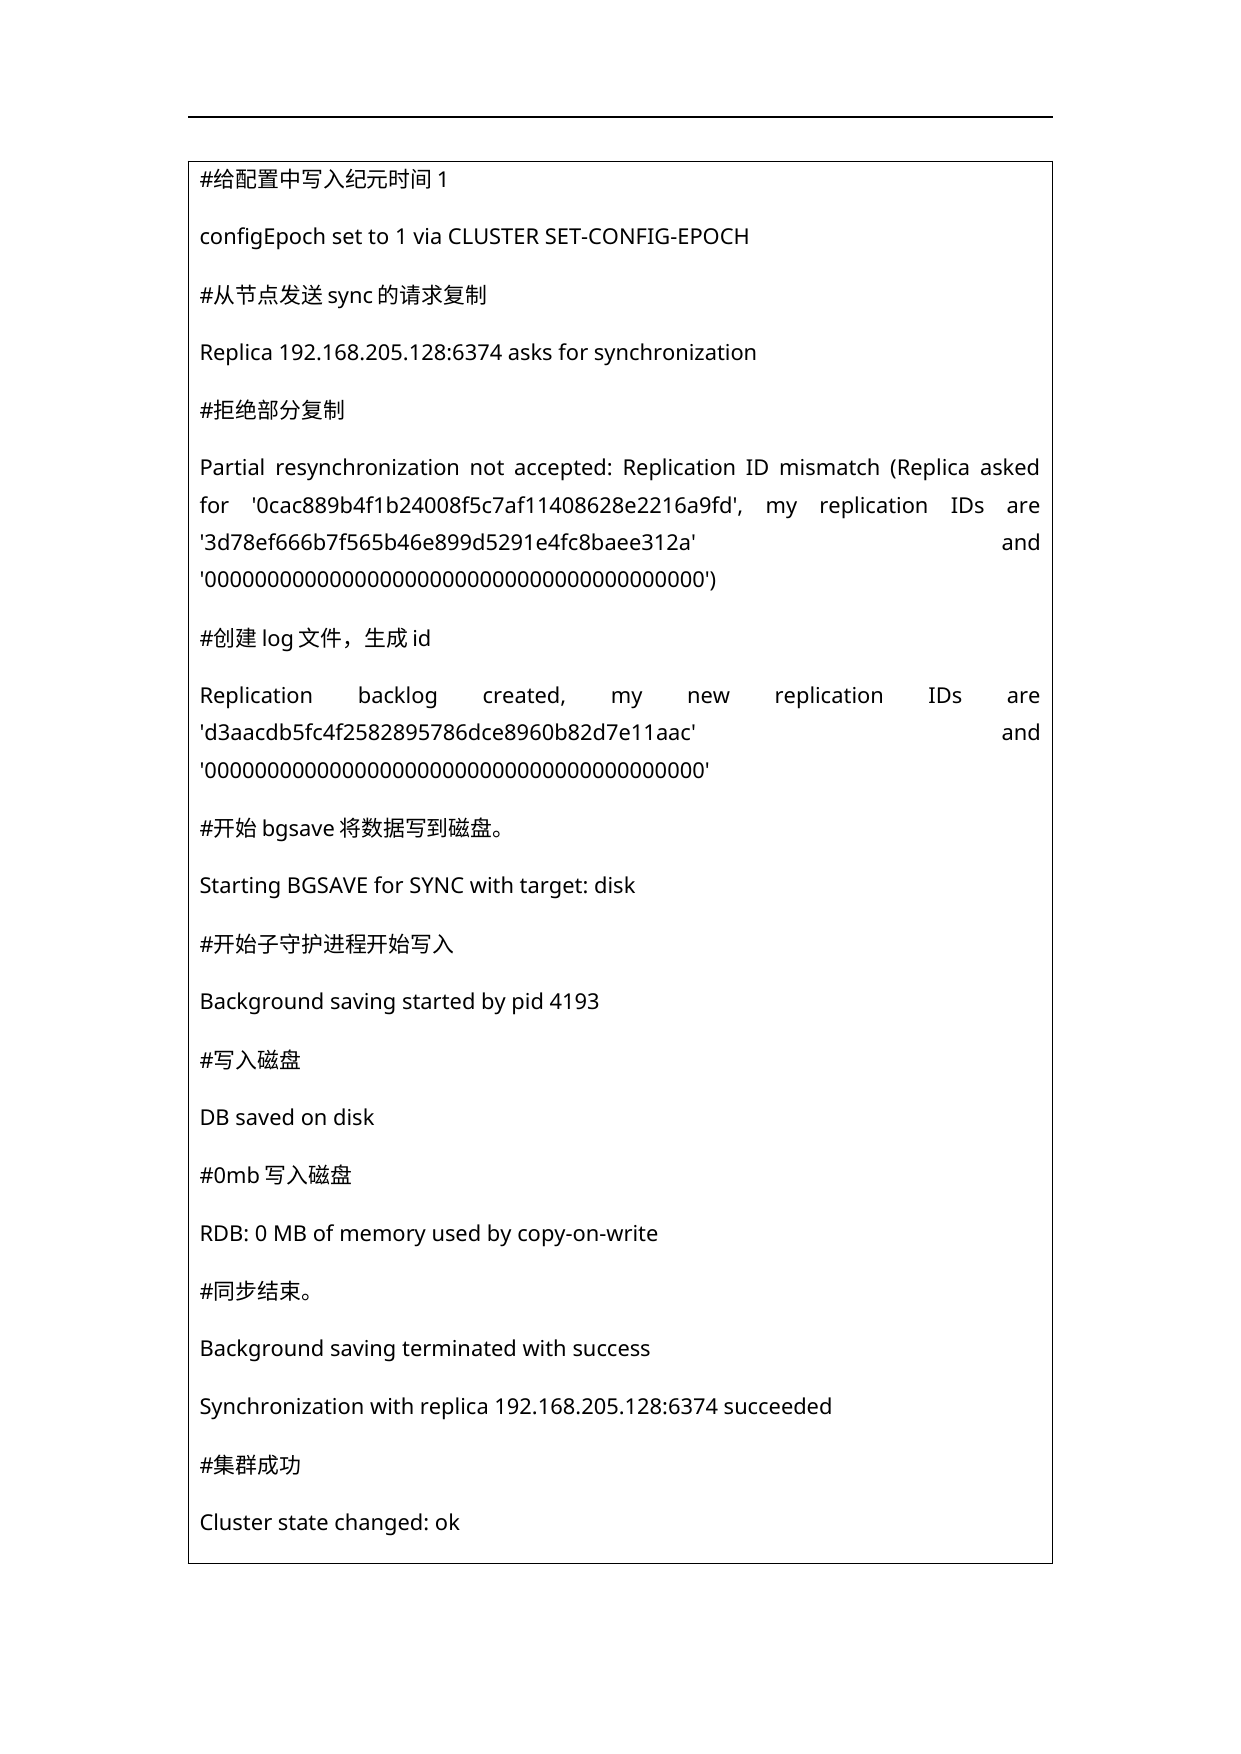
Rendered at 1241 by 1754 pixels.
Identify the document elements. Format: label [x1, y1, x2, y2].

table_header [189, 162, 1052, 1562]
